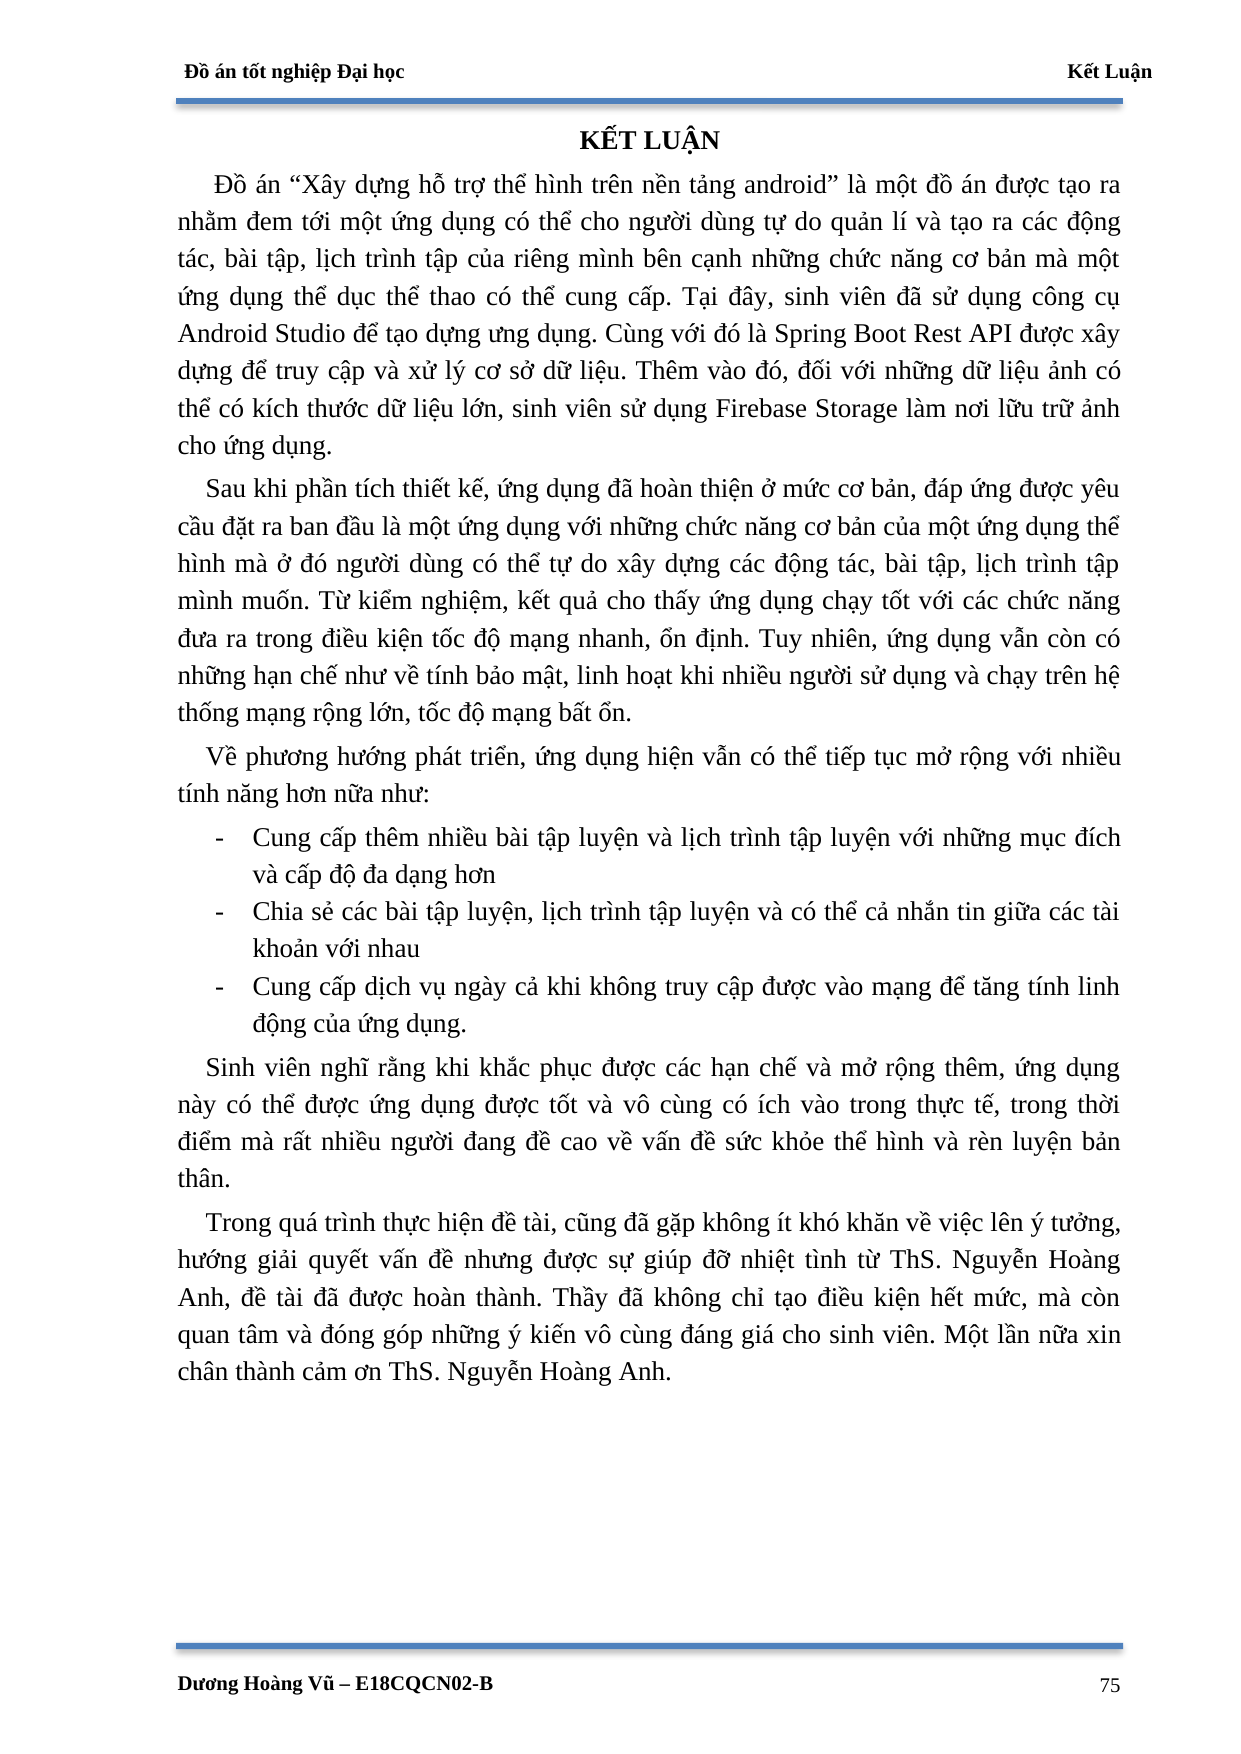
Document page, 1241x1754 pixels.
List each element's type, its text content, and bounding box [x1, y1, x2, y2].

text Trong quá trình thực hiện đề tài, cũng đã gặp không ít khó khăn về việc lên ý tưởng, hướng giải quyết vấn đề nhưng được sự giúp đỡ nhiệt tình từ ThS. Nguyễn Hoàng Anh, đề tài đã được hoàn thành. Thầy đã không chỉ tạo điều kiện hết mức, mà còn quan tâm và đóng góp những ý kiến vô cùng đáng giá cho sinh viên. Một lần nữa xin chân thành cảm ơn ThS. Nguyễn Hoàng Anh. [177, 1206, 1122, 1386]
text Sau khi phần tích thiết kế, ứng dụng đã hoàn thiện ở mức cơ bản, đáp ứng được yêu cầu đặt ra ban đầu là một ứng dụng với những chức năng cơ bản của một ứng dụng thể hình mà ở đó người dùng có thể tự do xây dựng các động tác, bài tập, lịch trình tập mình muốn. Từ kiểm nghiệm, kết quả cho thấy ứng dụng chạy tốt với các chức năng đưa ra trong điều kiện tốc độ mạng nhanh, ổn định. Tuy nhiên, ứng dụng vẫn còn có những hạn chế như về tính bảo mật, linh hoạt khi nhiều người sử dụng và chạy trên hệ thống mạng rộng lớn, tốc độ mạng bất ổn. [177, 472, 1122, 727]
text Đồ án “Xây dựng hỗ trợ thể hình trên nền tảng android” là một đồ án được tạo ra nhằm đem tới một ứng dụng có thể cho người dùng tự do quản lí và tạo ra các động tác, bài tập, lịch trình tập của riêng mình bên cạnh những chức năng cơ bản mà một ứng dụng thể dục thể thao có thể cung cấp. Tại đây, sinh viên đã sử dụng công cụ Android Studio để tạo dựng ưng dụng. Cùng với đó là Spring Boot Rest API được xây dựng để truy cập và xử lý cơ sở dữ liệu. Thêm vào đó, đối với những dữ liệu ảnh có thể có kích thước dữ liệu lớn, sinh viên sử dụng Firebase Storage làm nơi lữu trữ ảnh cho ứng dụng. [177, 168, 1122, 460]
text KẾT LUẬN [177, 124, 1122, 156]
list Chia sẻ các bài tập luyện, lịch trình tập luyện và có thể cả nhắn tin giữa các tài khoản với nhau [215, 895, 1122, 964]
text Sinh viên nghĩ rằng khi khắc phục được các hạn chế và mở rộng thêm, ứng dụng này có thể được ứng dụng được tốt và vô cùng có ích vào trong thực tế, trong thời điểm mà rất nhiều người đang đề cao về vấn đề sức khỏe thể hình và rèn luyện bản thân. [177, 1051, 1122, 1194]
list Cung cấp thêm nhiều bài tập luyện và lịch trình tập luyện với những mục đích và cấp độ đa dạng hơn [215, 821, 1122, 889]
list Cung cấp dịch vụ ngày cả khi không truy cập được vào mạng để tăng tính linh động của ứng dụng. [215, 970, 1122, 1038]
text Về phương hướng phát triển, ứng dụng hiện vẫn có thể tiếp tục mở rộng với nhiều tính năng hơn nữa như: [177, 740, 1122, 808]
